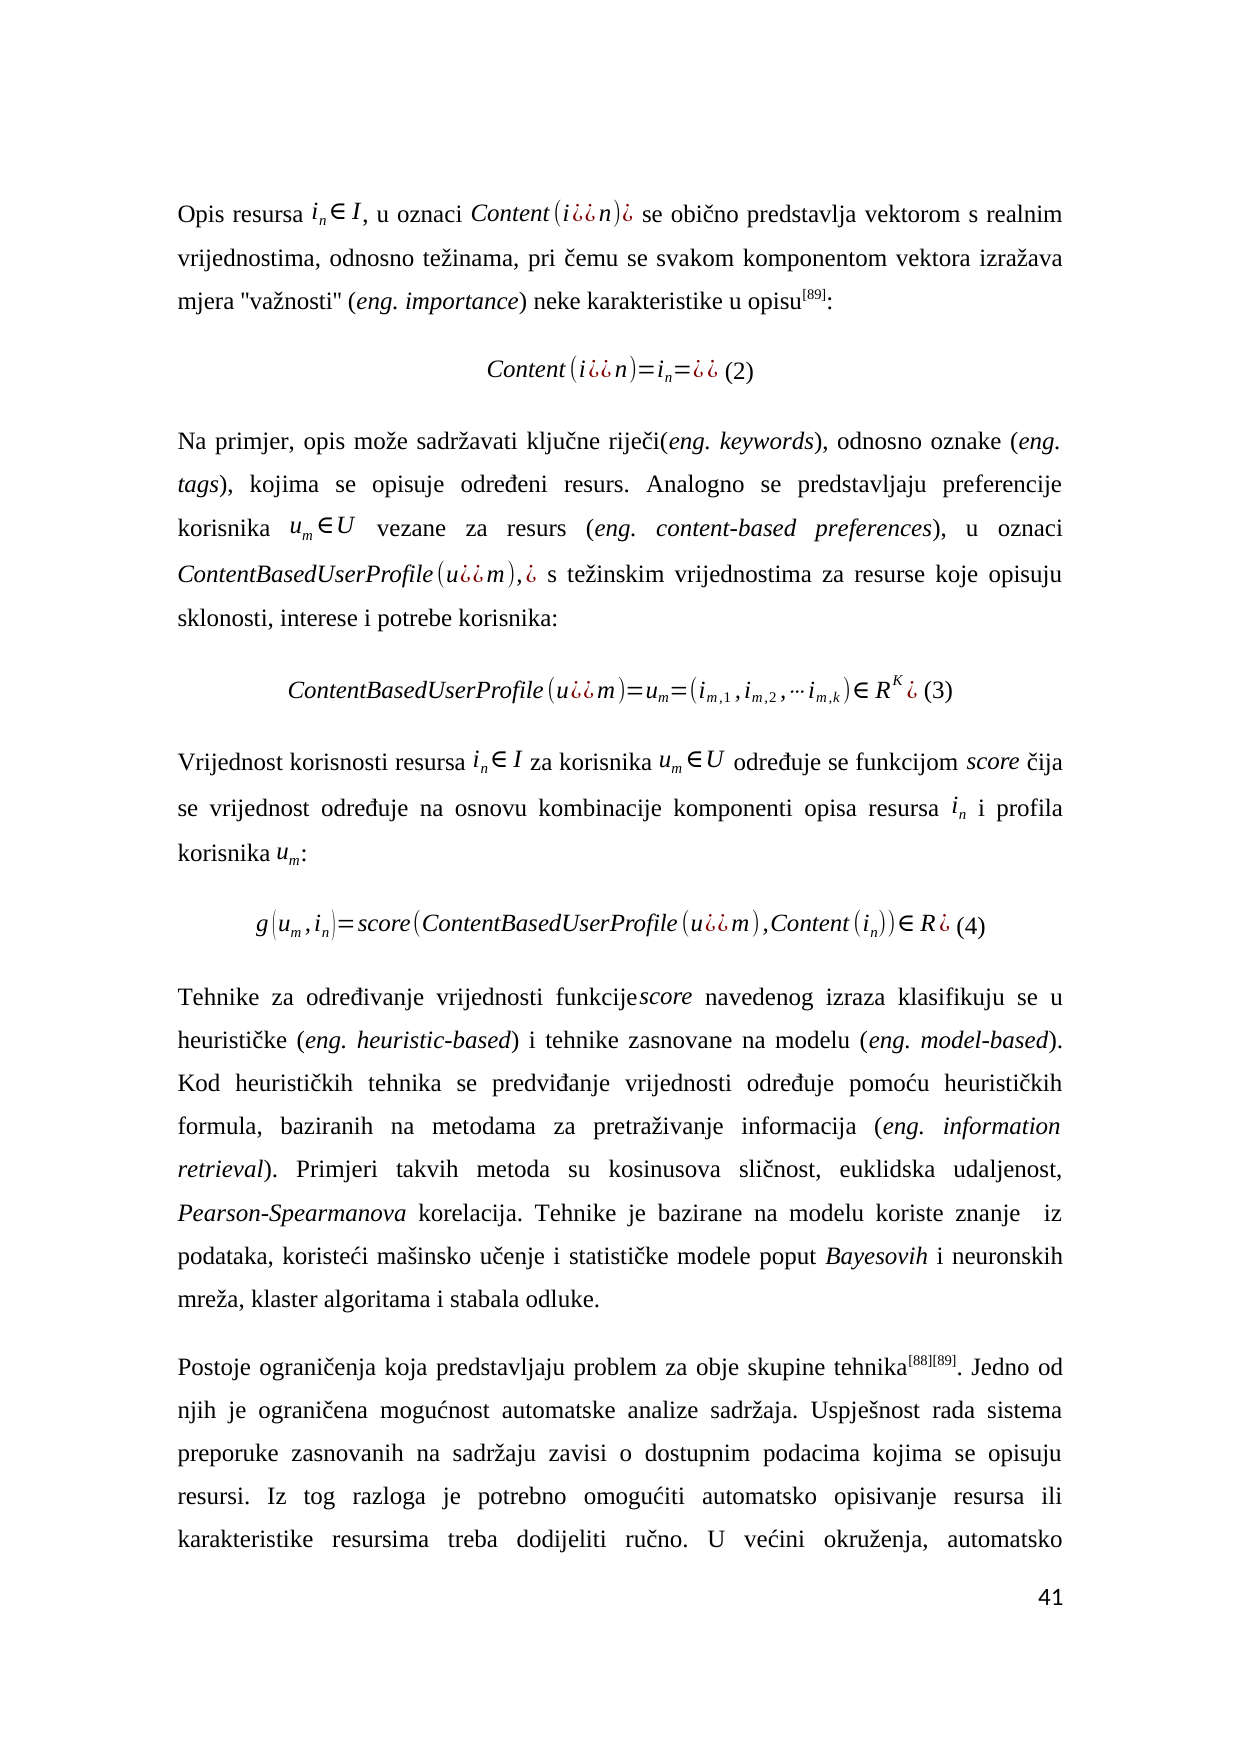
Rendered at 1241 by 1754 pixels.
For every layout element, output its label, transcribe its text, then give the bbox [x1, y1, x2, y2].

text Tehnike za određivanje vrijednosti funkcije navedenog izraza klasifikuju se u heurističke (eng. heuristic-based) i tehnike zasnovane na modelu (eng. model-based). Kod heurističkih tehnika se predviđanje vrijednosti određuje pomoću heurističkih formula, baziranih na metodama za pretraživanje informacija (eng. information retrieval). Primjeri takvih metoda su kosinusova sličnost, euklidska udaljenost, Pearson-Spearmanova korelacija. Tehnike je bazirane na modelu koriste znanje iz podataka, koristeći mašinsko učenje i statističke modele poput Bayesovih i neuronskih mreža, klaster algoritama i stabala odluke. [177, 982, 1063, 1313]
text (3) [177, 672, 1063, 706]
text (2) [177, 354, 1063, 386]
text Na primjer, opis može sadržavati ključne riječi(eng. keywords), odnosno oznake (eng. tags), kojima se opisuje određeni resurs. Analogno se predstavljaju preferencije korisnika vezane za resurs (eng. content-based preferences), u oznaci s težinskim vrijednostima za resurse koje opisuju sklonosti, interese i potrebe korisnika: [177, 426, 1063, 632]
text Opis resursa , u oznaci se obično predstavlja vektorom s realnim vrijednostima, odnosno težinama, pri čemu se svakom komponentom vektora izražava mjera ''važnosti'' (eng. importance) neke karakteristike u opisu[89]: [177, 197, 1063, 315]
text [177, 1352, 1063, 1553]
text (4) [177, 908, 1063, 943]
text Vrijednost korisnosti resursa za korisnika određuje se funkcijom čija se vrijednost određuje na osnovu kombinacije komponenti opisa resursa i profila korisnika : [177, 746, 1063, 869]
